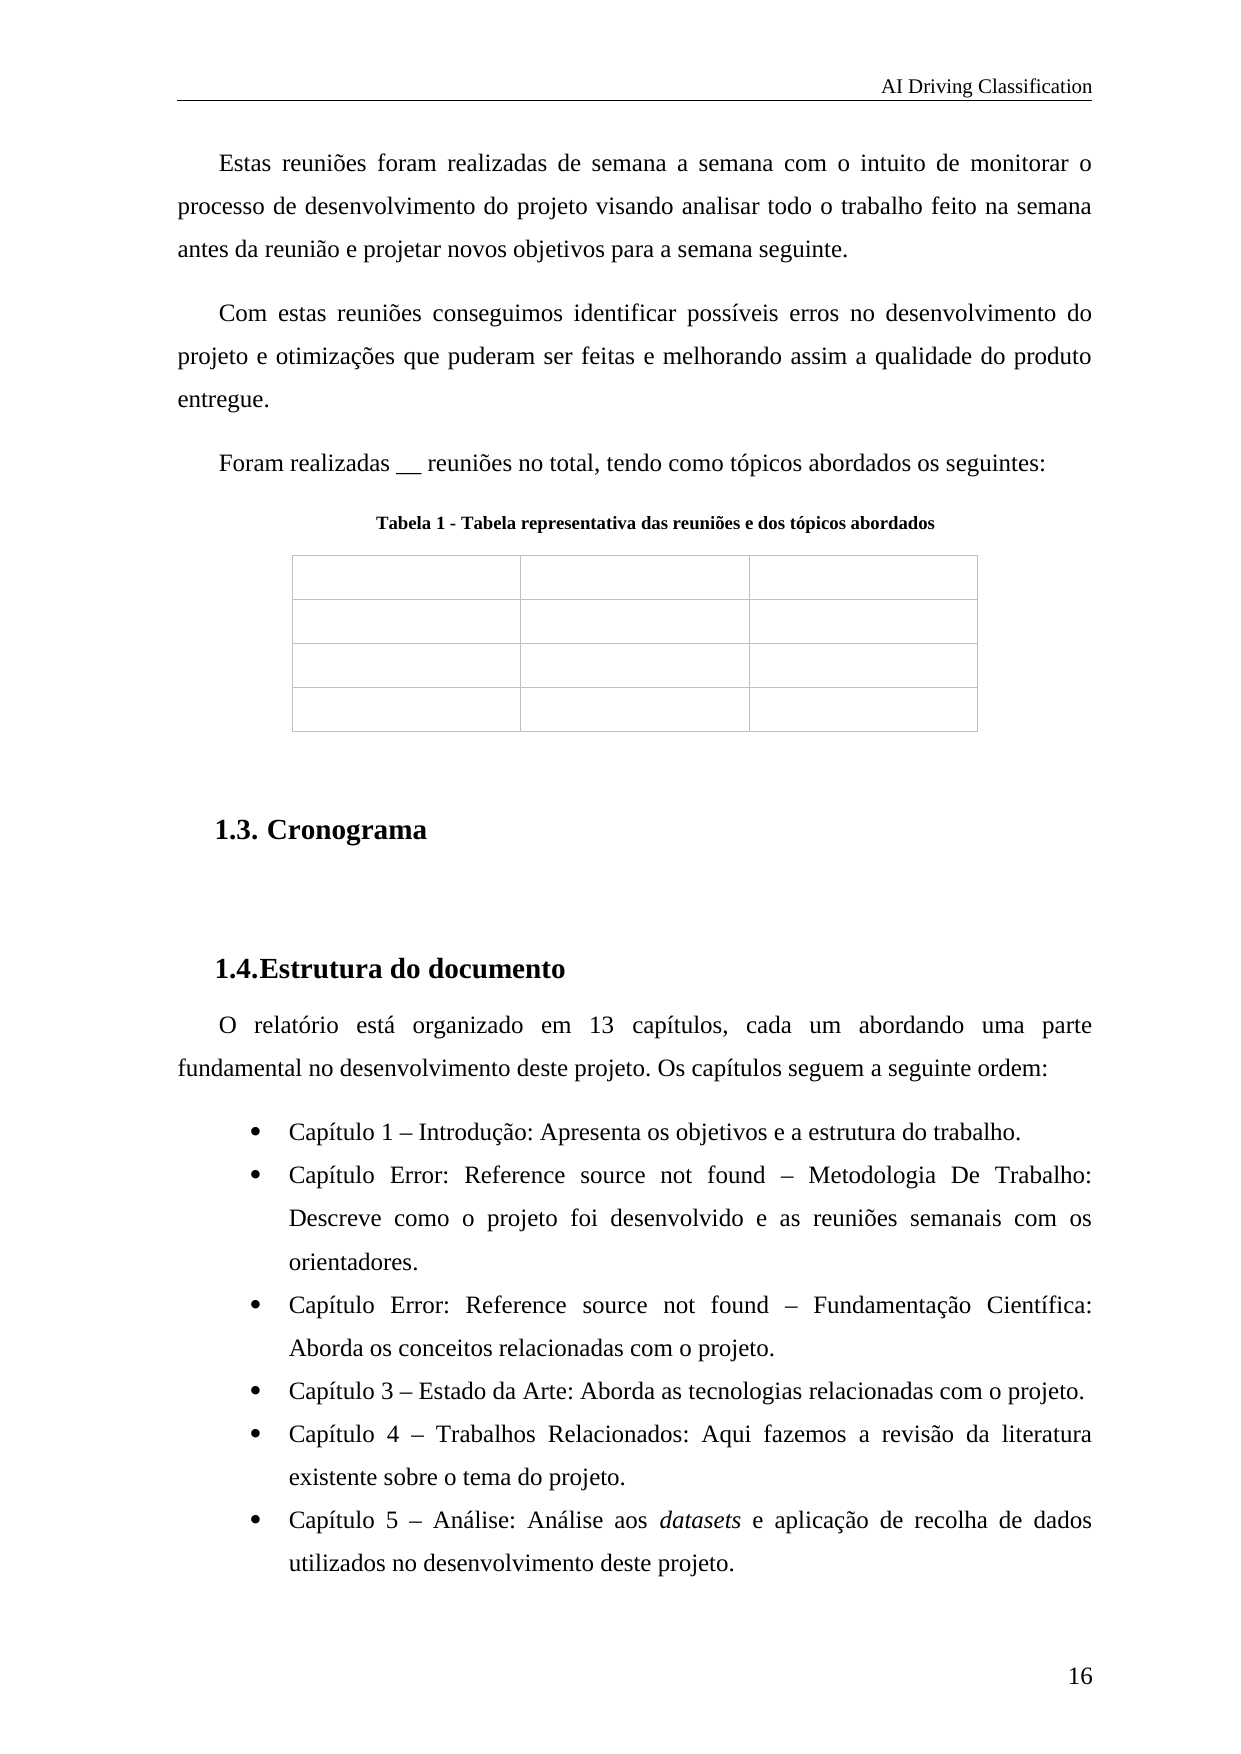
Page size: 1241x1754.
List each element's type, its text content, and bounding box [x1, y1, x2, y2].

table_cell [521, 644, 749, 687]
table_cell [293, 644, 520, 687]
table_cell [521, 688, 749, 731]
table_cell [750, 644, 977, 687]
text Com estas reuniões conseguimos identificar possíveis erros no desenvolvimento do projeto e otimizações que puderam ser feitas e melhorando assim a qualidade do produto entregue. [177, 298, 1092, 413]
subtitle Cronograma [214, 812, 1092, 846]
table_header [521, 556, 749, 598]
table_cell [293, 600, 520, 643]
list Capítulo 6 – Análise: Análise aos datasets e aplicação de recolha de dados utilizados no desenvolvimento deste projeto. [251, 1505, 1092, 1577]
text Foram realizadas __ reuniões no total, tendo como tópicos abordados os seguintes: [177, 448, 1092, 477]
table_header [750, 556, 977, 598]
list Capítulo 1 – Introdução: Apresenta os objetivos e a estrutura do trabalho. [251, 1117, 1092, 1146]
table_cell [750, 688, 977, 731]
text O relatório está organizado em 13 capítulos, cada um abordando uma parte fundamental no desenvolvimento deste projeto. Os capítulos seguem a seguinte ordem: [177, 1010, 1092, 1082]
subtitle Estrutura do documento [214, 952, 1092, 985]
list Capítulo 4 – Estado da Arte: Aborda as tecnologias relacionadas com o projeto. [251, 1376, 1092, 1405]
table_cell [750, 600, 977, 643]
table_header [293, 556, 520, 598]
list Capítulo 5 – Trabalhos Relacionados: Aqui fazemos a revisão da literatura existente sobre o tema do projeto. [251, 1419, 1092, 1491]
text Tabela 1 - Tabela representativa das reuniões e dos tópicos abordados [177, 512, 1092, 534]
table_cell [521, 600, 749, 643]
table_cell [293, 688, 520, 731]
text Estas reuniões foram realizadas de semana a semana com o intuito de monitorar o processo de desenvolvimento do projeto visando analisar todo o trabalho feito na semana antes da reunião e projetar novos objetivos para a semana seguinte. [177, 148, 1092, 263]
